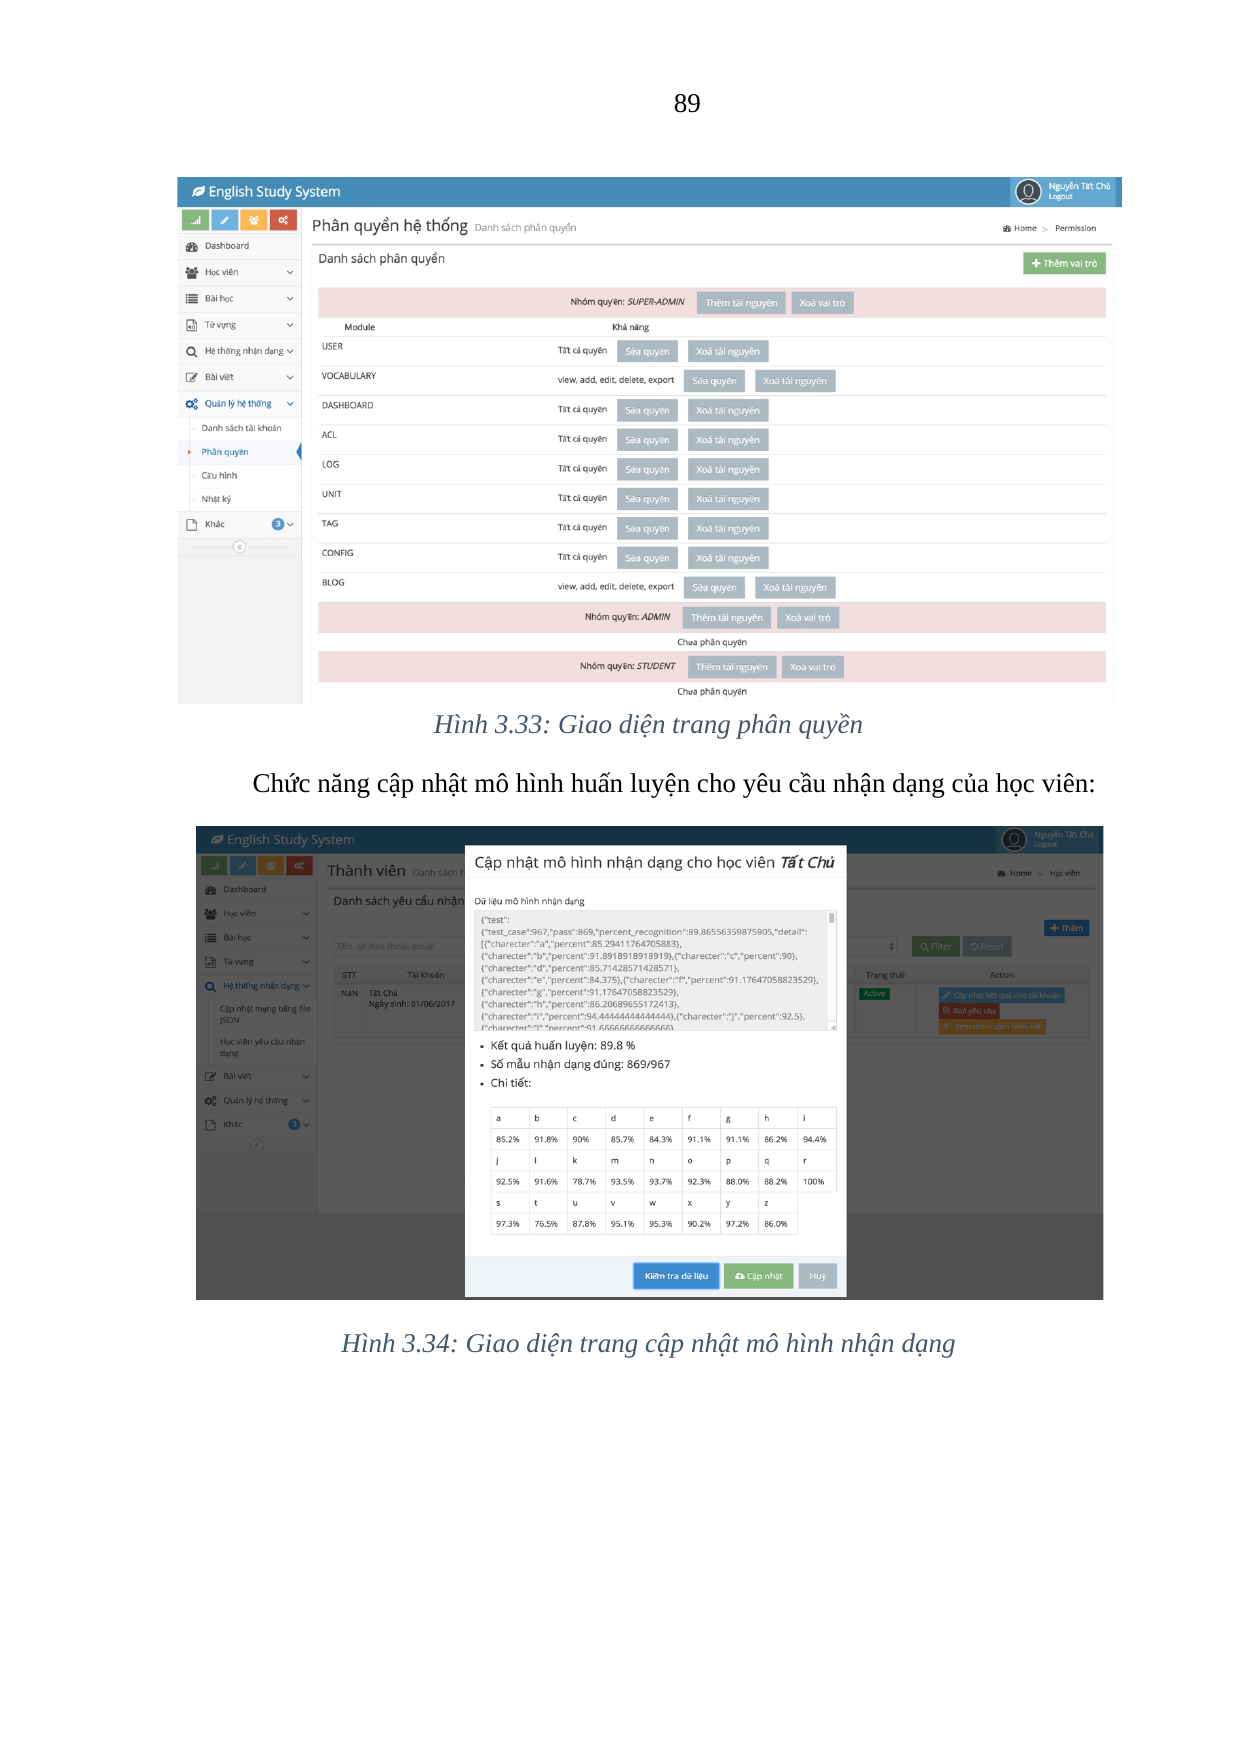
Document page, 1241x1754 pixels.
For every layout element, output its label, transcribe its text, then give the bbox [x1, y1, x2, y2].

text Chức năng cập nhật mô hình huấn luyện cho yêu cầu nhận dạng của học viên: [177, 767, 1122, 798]
picture [177, 177, 1122, 704]
picture [196, 826, 1104, 1300]
